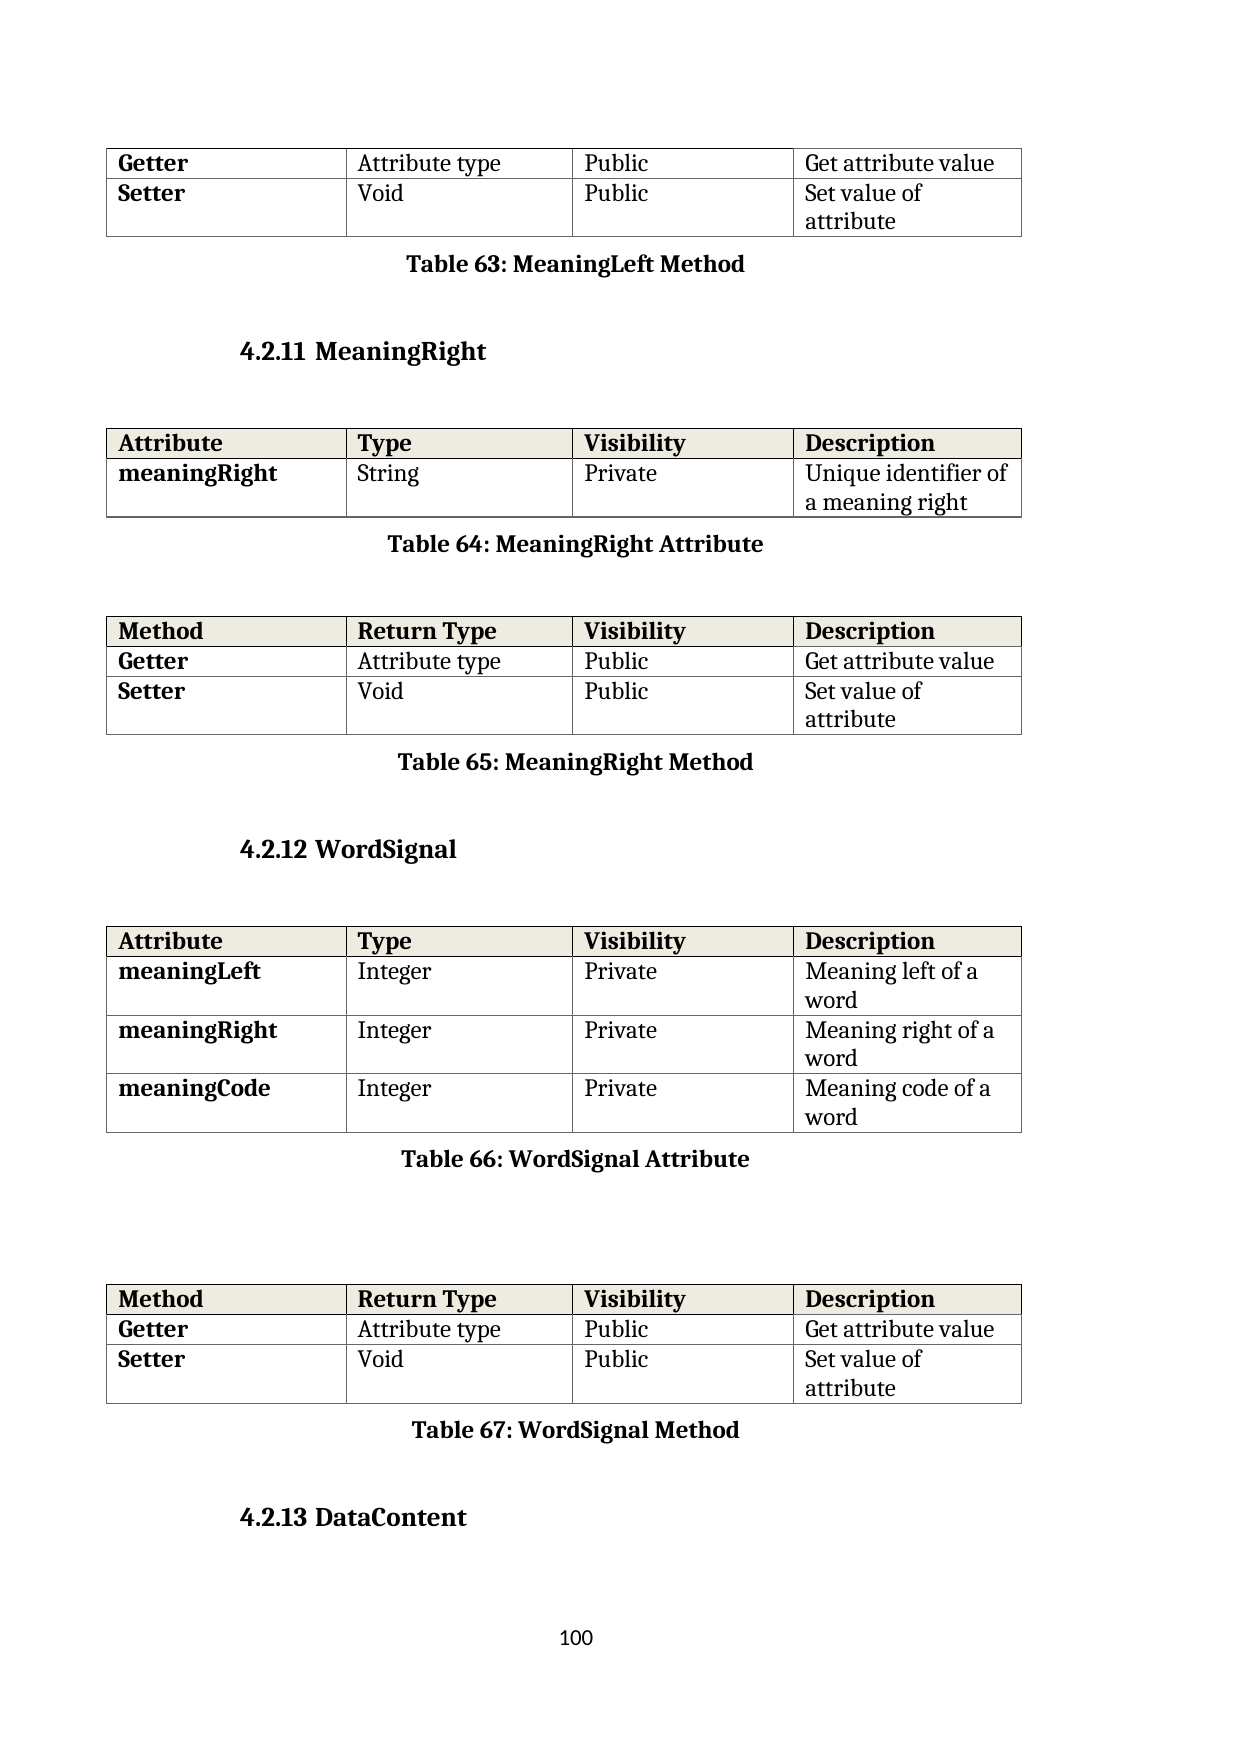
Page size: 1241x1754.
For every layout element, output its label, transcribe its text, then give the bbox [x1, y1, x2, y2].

subtitle WordSignal [240, 834, 1033, 865]
table_cell Private [573, 459, 793, 516]
list Table 65: MeaningRight Method [118, 748, 1033, 776]
table_cell Attribute type [347, 1315, 572, 1344]
table_cell Meaning right of a word [794, 1016, 1021, 1073]
table_header Return Type [347, 617, 572, 646]
table_cell meaningLeft [107, 957, 346, 1014]
table_cell Public [573, 1315, 793, 1344]
table_cell Set value of attribute [794, 1345, 1021, 1402]
subtitle MeaningRight [240, 336, 1033, 367]
table_cell Integer [347, 1016, 572, 1073]
table_header Method [107, 1285, 346, 1314]
table_header Visibility [573, 617, 793, 646]
table_header Description [794, 617, 1021, 646]
table_header Visibility [573, 429, 793, 458]
table_cell Getter [107, 647, 346, 676]
table_header Attribute [107, 927, 346, 956]
table_cell Public [573, 677, 793, 734]
table_header Visibility [573, 927, 793, 956]
table_cell Get attribute value [794, 1315, 1021, 1344]
table_cell Void [347, 1345, 572, 1402]
table_header Method [107, 617, 346, 646]
table_cell meaningRight [107, 459, 346, 516]
table_cell Meaning code of a word [794, 1074, 1021, 1132]
table_cell Private [573, 1074, 793, 1132]
table_cell Private [573, 1016, 793, 1073]
table_cell Public [573, 179, 793, 236]
table_cell Public [573, 1345, 793, 1402]
table_cell Setter [107, 179, 346, 236]
table_cell Attribute type [347, 149, 572, 177]
table_cell Void [347, 179, 572, 236]
subtitle DataContent [240, 1502, 1033, 1533]
table_cell Private [573, 957, 793, 1014]
table_cell Setter [107, 677, 346, 734]
table_cell Void [347, 677, 572, 734]
table_cell Getter [107, 1315, 346, 1344]
table_cell Unique identifier of a meaning right [794, 459, 1021, 516]
table_header Return Type [347, 1285, 572, 1314]
table_cell Public [573, 149, 793, 177]
table_cell Setter [107, 1345, 346, 1402]
table_cell Getter [107, 149, 346, 177]
table_cell String [347, 459, 572, 516]
table_header Visibility [573, 1285, 793, 1314]
list Table 66: WordSignal Attribute [118, 1145, 1033, 1174]
table_header Type [347, 927, 572, 956]
table_cell Integer [347, 957, 572, 1014]
list Table 67: WordSignal Method [118, 1416, 1033, 1445]
table_header Description [794, 1285, 1021, 1314]
table_cell Get attribute value [794, 149, 1021, 177]
list Table 64: MeaningRight Attribute [118, 530, 1033, 559]
table_cell meaningCode [107, 1074, 346, 1132]
table_cell Get attribute value [794, 647, 1021, 676]
table_header Attribute [107, 429, 346, 458]
table_cell Attribute type [347, 647, 572, 676]
table_header Type [347, 429, 572, 458]
table_cell Public [573, 647, 793, 676]
table_header Description [794, 429, 1021, 458]
table_header Description [794, 927, 1021, 956]
table_cell Set value of attribute [794, 677, 1021, 734]
list Table 63: MeaningLeft Method [118, 249, 1033, 278]
table_cell Meaning left of a word [794, 957, 1021, 1014]
table_cell Integer [347, 1074, 572, 1132]
table_cell meaningRight [107, 1016, 346, 1073]
table_cell Set value of attribute [794, 179, 1021, 236]
